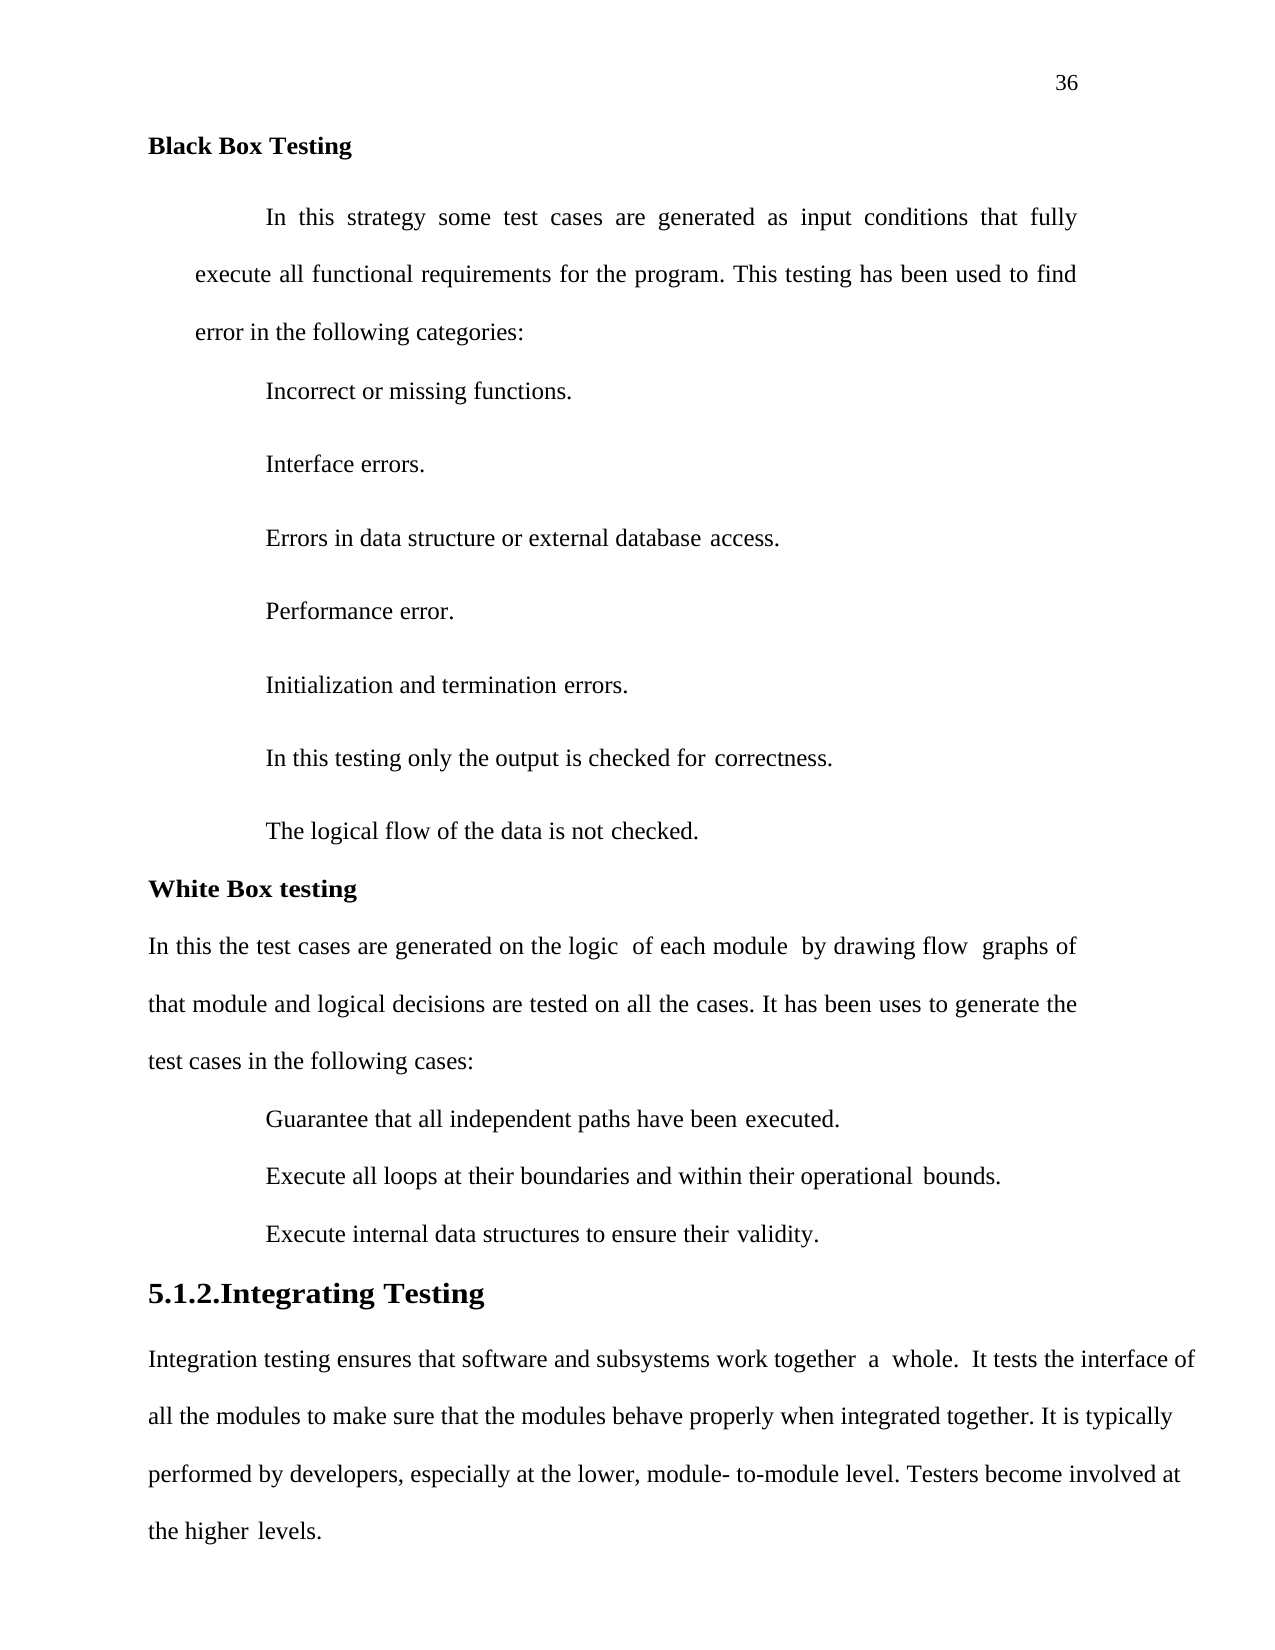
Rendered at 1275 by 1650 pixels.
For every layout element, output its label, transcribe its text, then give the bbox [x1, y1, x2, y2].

list Errors in data structure or external database access. [230, 523, 1204, 552]
text Execute internal data structures to ensure their validity. [148, 1219, 1204, 1248]
list In this testing only the output is checked for correctness. [230, 743, 1204, 772]
text Black Box Testing [148, 131, 1204, 160]
text In this the test cases are generated on the logic of each module by drawing flow graphs of that module and logical decisions are tested on all the cases. It has been uses to generate the test cases in the following cases: [148, 931, 1079, 1075]
text Guarantee that all independent paths have been executed. [148, 1104, 1204, 1133]
text White Box testing [148, 874, 1204, 902]
list Incorrect or missing functions. [230, 376, 1204, 405]
list Initialization and termination errors. [230, 670, 1204, 698]
list The logical flow of the data is not checked. [230, 816, 1204, 845]
list Performance error. [230, 596, 1204, 625]
text Execute all loops at their boundaries and within their operational bounds. [148, 1161, 1204, 1190]
subtitle 5.1.2.Integrating Testing [148, 1277, 1204, 1310]
list Interface errors. [230, 449, 1204, 478]
subtitle Integration testing ensures that software and subsystems work together a whole. It tests the interface of all the modules to make sure that the modules behave properly when integrated together. It is typically performed by developers, especially at the lower, module- to-module level. Testers become involved at the higher levels. [148, 1344, 1204, 1545]
text In this strategy some test cases are generated as input conditions that fully execute all functional requirements for the program. This testing has been used to find error in the following categories: [195, 202, 1078, 346]
